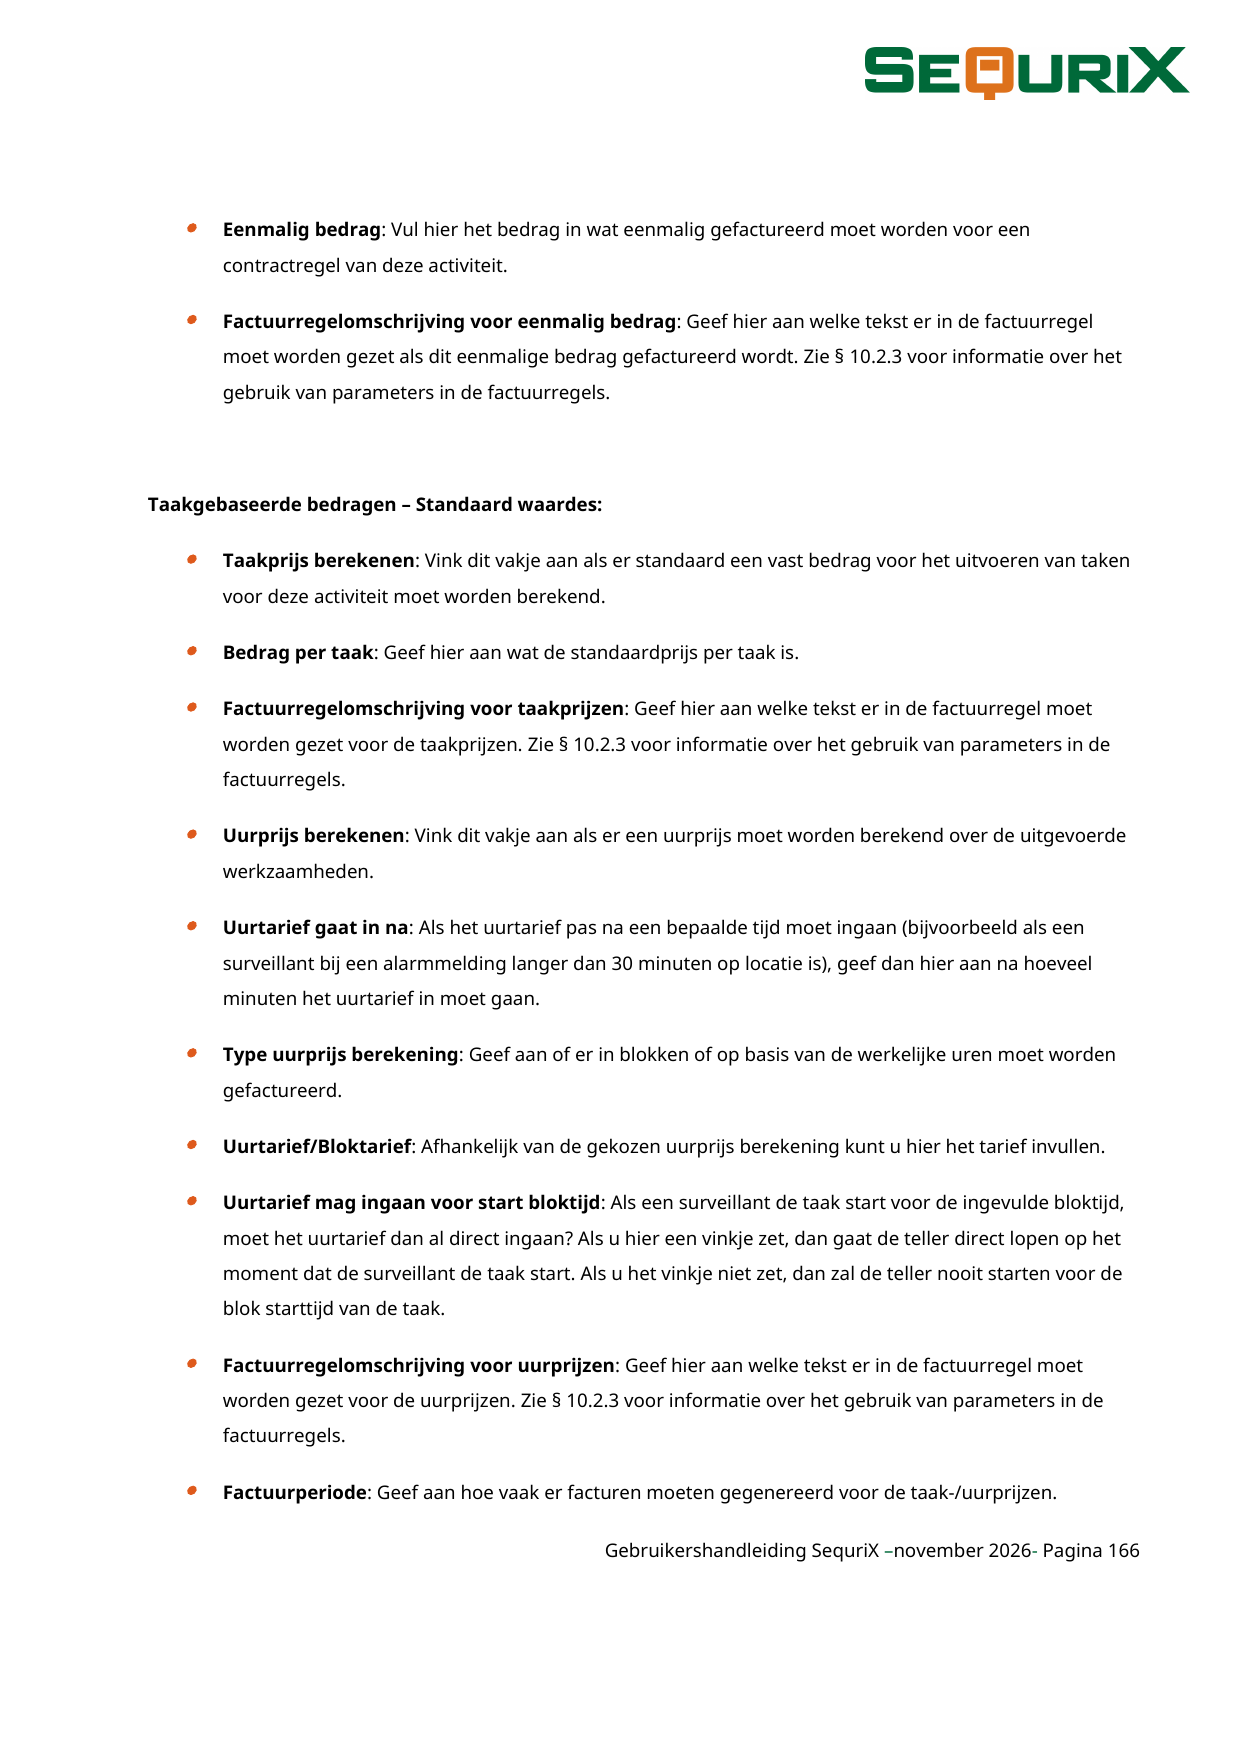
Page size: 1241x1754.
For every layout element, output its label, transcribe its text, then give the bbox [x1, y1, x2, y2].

text Eenmalig bedrag: Vul hier het bedrag in wat eenmalig gefactureerd moet worden voor een contractregel van deze activiteit. [185, 207, 1140, 277]
text Factuurregelomschrijving voor eenmalig bedrag: Geef hier aan welke tekst er in de factuurregel moet worden gezet als dit eenmalige bedrag gefactureerd wordt. Zie § 10.2.3 voor informatie over het gebruik van parameters in de factuurregels. [185, 298, 1140, 404]
text Factuurregelomschrijving voor uurprijzen: Geef hier aan welke tekst er in de factuurregel moet worden gezet voor de uurprijzen. Zie § 10.2.3 voor informatie over het gebruik van parameters in de factuurregels. [185, 1342, 1140, 1448]
text Uurtarief gaat in na: Als het uurtarief pas na een bepaalde tijd moet ingaan (bijvoorbeeld als een surveillant bij een alarmmelding langer dan 30 minuten op locatie is), geef dan hier aan na hoeveel minuten het uurtarief in moet gaan. [185, 904, 1140, 1011]
picture [865, 47, 1190, 100]
text Bedrag per taak: Geef hier aan wat de standaardprijs per taak is. [185, 629, 1140, 665]
text Uurtarief/Bloktarief: Afhankelijk van de gekozen uurprijs berekening kunt u hier het tarief invullen. [185, 1123, 1140, 1159]
text Type uurprijs berekening: Geef aan of er in blokken of op basis van de werkelijke uren moet worden gefactureerd. [185, 1032, 1140, 1102]
text Taakgebaseerde bedragen – Standaard waardes: [148, 482, 1140, 517]
text Uurtarief mag ingaan voor start bloktijd: Als een surveillant de taak start voor de ingevulde bloktijd, moet het uurtarief dan al direct ingaan? Als u hier een vinkje zet, dan gaat de teller direct lopen op het moment dat de surveillant de taak start. Als u het vinkje niet zet, dan zal de teller nooit starten voor de blok starttijd van de taak. [185, 1179, 1140, 1321]
text Taakprijs berekenen: Vink dit vakje aan als er standaard een vast bedrag voor het uitvoeren van taken voor deze activiteit moet worden berekend. [185, 538, 1140, 609]
text Factuurregelomschrijving voor taakprijzen: Geef hier aan welke tekst er in de factuurregel moet worden gezet voor de taakprijzen. Zie § 10.2.3 voor informatie over het gebruik van parameters in de factuurregels. [185, 686, 1140, 792]
text Factuurperiode: Geef aan hoe vaak er facturen moeten gegenereerd voor de taak-/uurprijzen. [185, 1469, 1140, 1504]
text Uurprijs berekenen: Vink dit vakje aan als er een uurprijs moet worden berekend over de uitgevoerde werkzaamheden. [185, 813, 1140, 884]
